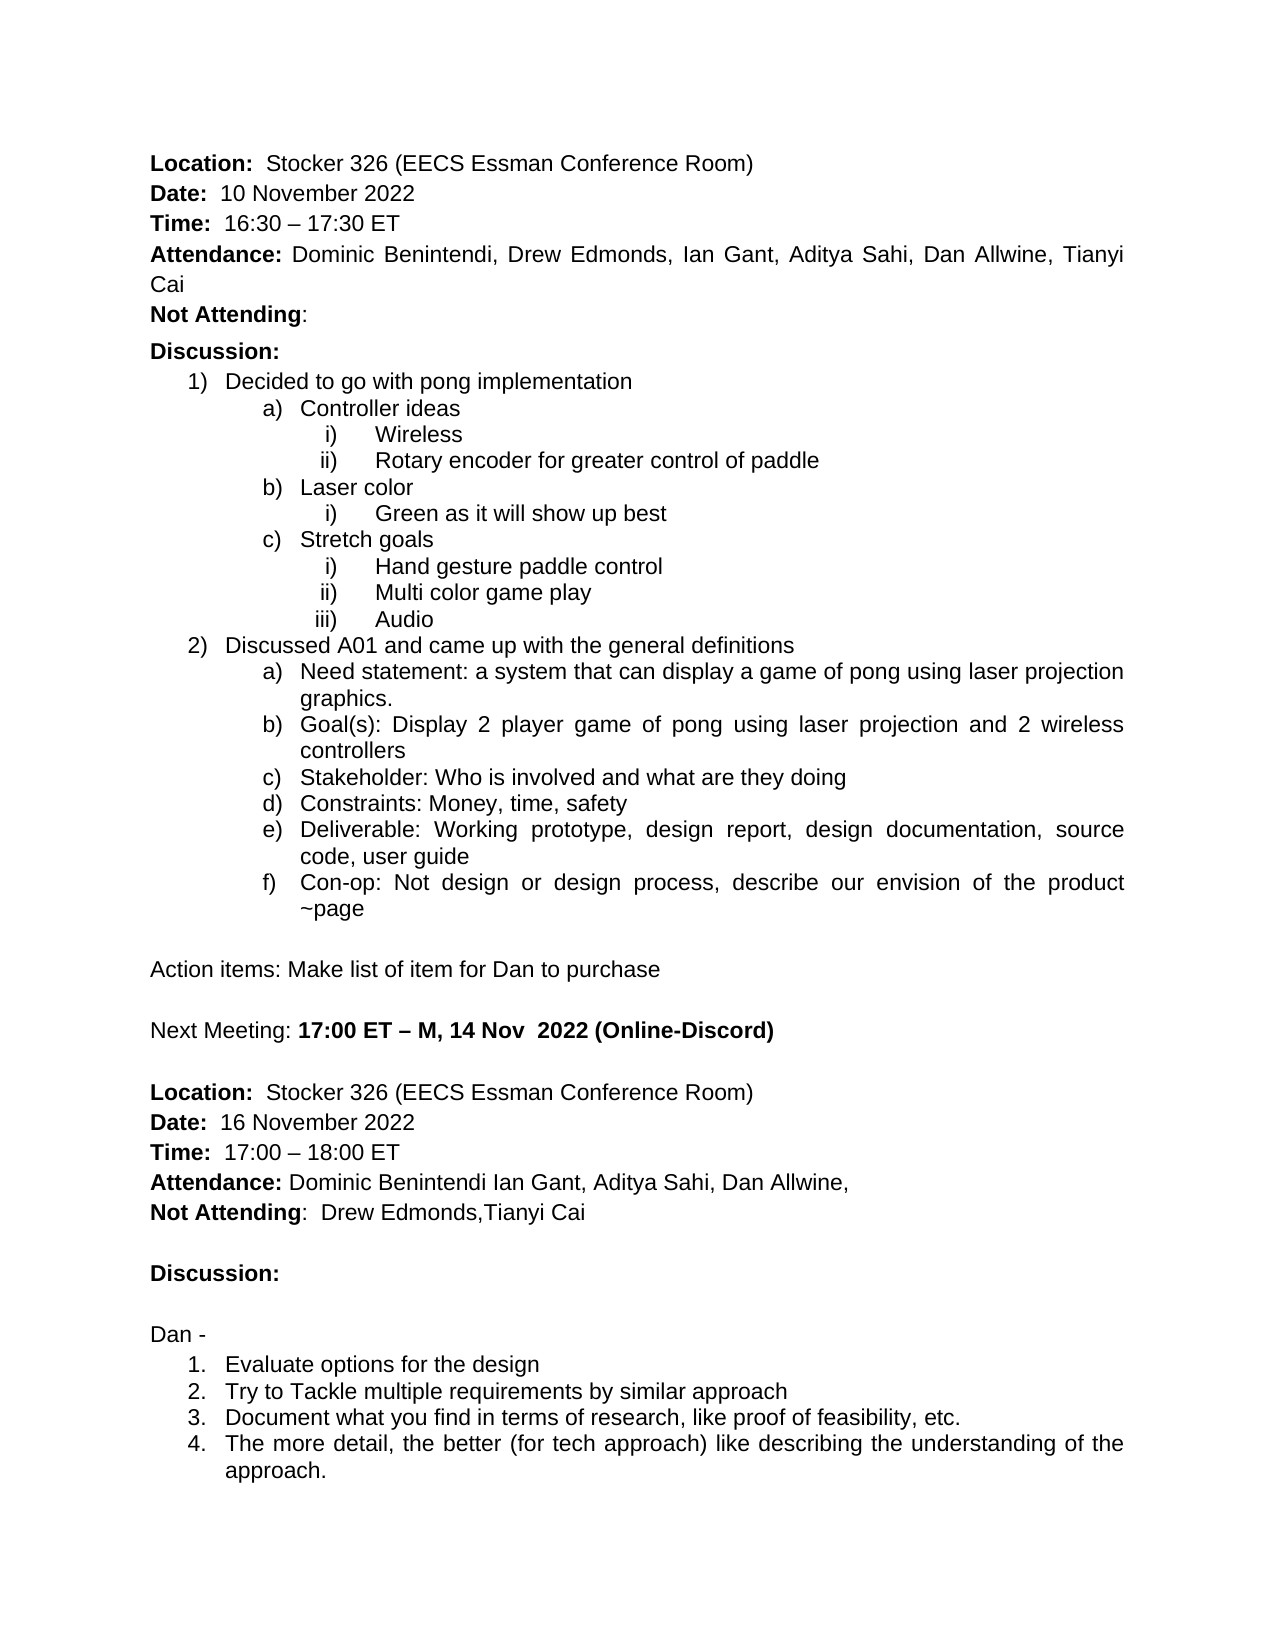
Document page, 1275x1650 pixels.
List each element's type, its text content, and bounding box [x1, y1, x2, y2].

text Discussion: [150, 1260, 1125, 1286]
text Time: 17:00 – 18:00 ET [150, 1139, 1125, 1165]
list Decided to go with pong implementation [187, 368, 1125, 395]
list Con-op: Not design or design process, describe our envision of the product ~page [262, 869, 1125, 922]
list Evaluate options for the design [187, 1351, 1125, 1378]
text Not Attending: Drew Edmonds,Tianyi Cai [150, 1199, 1125, 1226]
list Goal(s): Display 2 player game of pong using laser projection and 2 wireless controllers [262, 711, 1125, 764]
text Attendance: Dominic Benintendi Ian Gant, Aditya Sahi, Dan Allwine, [150, 1169, 1125, 1196]
list Stretch goals [262, 526, 1125, 553]
list Green as it will show up best [337, 500, 1125, 526]
list Stakeholder: Who is involved and what are they doing [262, 764, 1125, 790]
list Multi color game play [337, 579, 1125, 606]
text Dan - [150, 1321, 1125, 1347]
text Next Meeting: 17:00 ET – M, 14 Nov 2022 (Online-Discord) [150, 1017, 1125, 1044]
text Action items: Make list of item for Dan to purchase [150, 956, 1125, 983]
list Constraints: Money, time, safety [262, 790, 1125, 816]
list Discussed A01 and came up with the general definitions [187, 632, 1125, 658]
text Time: 16:30 – 17:30 ET [150, 210, 1125, 237]
list Document what you find in terms of research, like proof of feasibility, etc. [187, 1404, 1125, 1430]
list Deliverable: Working prototype, design report, design documentation, source code, user guide [262, 816, 1125, 869]
text Discussion: [150, 338, 1125, 364]
text Location: Stocker 326 (EECS Essman Conference Room) [150, 1078, 1125, 1105]
list Try to Tackle multiple requirements by similar approach [187, 1378, 1125, 1404]
list Need statement: a system that can display a game of pong using laser projection graphics. [262, 658, 1125, 711]
list Wireless [337, 421, 1125, 447]
list The more detail, the better (for tech approach) like describing the understanding of the approach. [187, 1430, 1125, 1483]
text Date: 16 November 2022 [150, 1109, 1125, 1135]
list Hand gesture paddle control [337, 553, 1125, 579]
list Laser color [262, 474, 1125, 500]
list Controller ideas [262, 395, 1125, 421]
list Rotary encoder for greater control of paddle [337, 447, 1125, 474]
list Audio [337, 606, 1125, 632]
text Attendance: Dominic Benintendi, Drew Edmonds, Ian Gant, Aditya Sahi, Dan Allwine, Tianyi Cai [150, 241, 1125, 297]
text Location: Stocker 326 (EECS Essman Conference Room) [150, 150, 1125, 176]
text Not Attending: [150, 301, 1125, 327]
text Date: 10 November 2022 [150, 180, 1125, 207]
